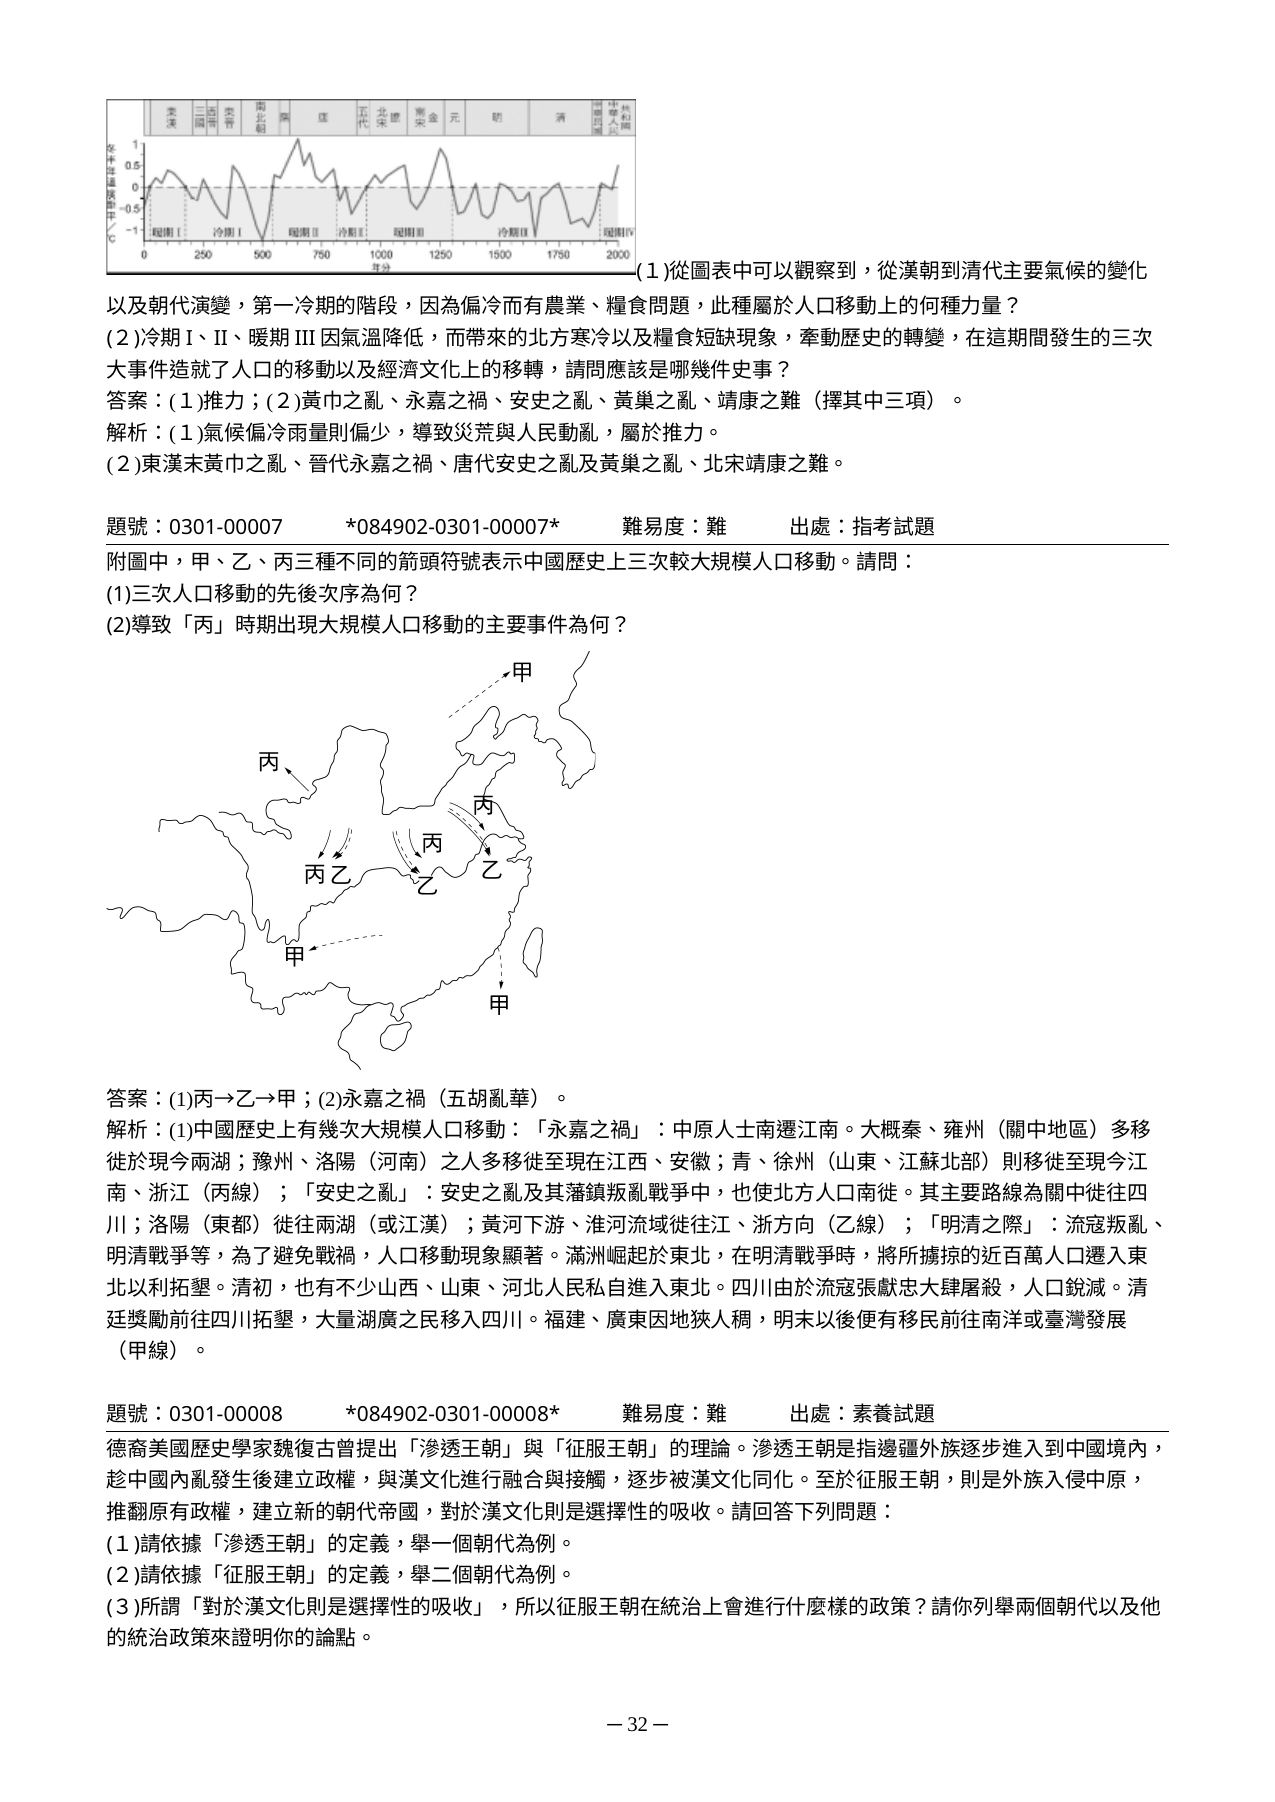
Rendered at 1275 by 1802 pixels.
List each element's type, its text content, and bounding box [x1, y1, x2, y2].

text 解析：(1)中國歷史上有幾次大規模人口移動：「永嘉之禍」：中原人士南遷江南。大概秦、雍州（關中地區）多移徙於現今兩湖；豫州、洛陽（河南）之人多移徙至現在江西、安徽；青、徐州（山東、江蘇北部）則移徙至現今江南、浙江（丙線）；「安史之亂」：安史之亂及其藩鎮叛亂戰爭中，也使北方人口南徙。其主要路線為關中徙往四川；洛陽（東都）徙往兩湖（或江漢）；黃河下游、淮河流域徙往江、浙方向（乙線）；「明清之際」：流寇叛亂、明清戰爭等，為了避免戰禍，人口移動現象顯著。滿洲崛起於東北，在明清戰爭時，將所擄掠的近百萬人口遷入東北以利拓墾。清初，也有不少山西、山東、河北人民私自進入東北。四川由於流寇張獻忠大肆屠殺，人口銳減。清廷獎勵前往四川拓墾，大量湖廣之民移入四川。福建、廣東因地狹人稠，明末以後便有移民前往南洋或臺灣發展（甲線）。 [106, 1113, 1169, 1365]
text 題號：0301-00008 *084902-0301-00008* 難易度：難 出處：素養試題 [106, 1397, 1169, 1431]
text 答案：(1)丙→乙→甲；(2)永嘉之禍（五胡亂華）。 [106, 1081, 1169, 1113]
text 題號：0301-00007 *084902-0301-00007* 難易度：難 出處：指考試題 [106, 510, 1169, 544]
text 德裔美國歷史學家魏復古曾提出「滲透王朝」與「征服王朝」的理論。滲透王朝是指邊疆外族逐步進入到中國境內，趁中國內亂發生後建立政權，與漢文化進行融合與接觸，逐步被漢文化同化。至於征服王朝，則是外族入侵中原，推翻原有政權，建立新的朝代帝國，對於漢文化則是選擇性的吸收。請回答下列問題： (１)請依據「滲透王朝」的定義，舉一個朝代為例。 (２)請依據「征服王朝」的定義，舉二個朝代為例。 (３)所謂「對於漢文化則是選擇性的吸收」，所以征服王朝在統治上會進行什麼樣的政策？請你列舉兩個朝代以及他的統治政策來證明你的論點。 [106, 1432, 1169, 1652]
text 答案：(１)推力；(２)黃巾之亂、永嘉之禍、安史之亂、黃巢之亂、靖康之難（擇其中三項）。 [106, 384, 1169, 415]
picture [106, 651, 596, 1070]
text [106, 100, 1169, 384]
text 解析：(１)氣候偏冷雨量則偏少，導致災荒與人民動亂，屬於推力。 (２)東漢末黃巾之亂、晉代永嘉之禍、唐代安史之亂及黃巢之亂、北宋靖康之難。 [106, 415, 1169, 478]
